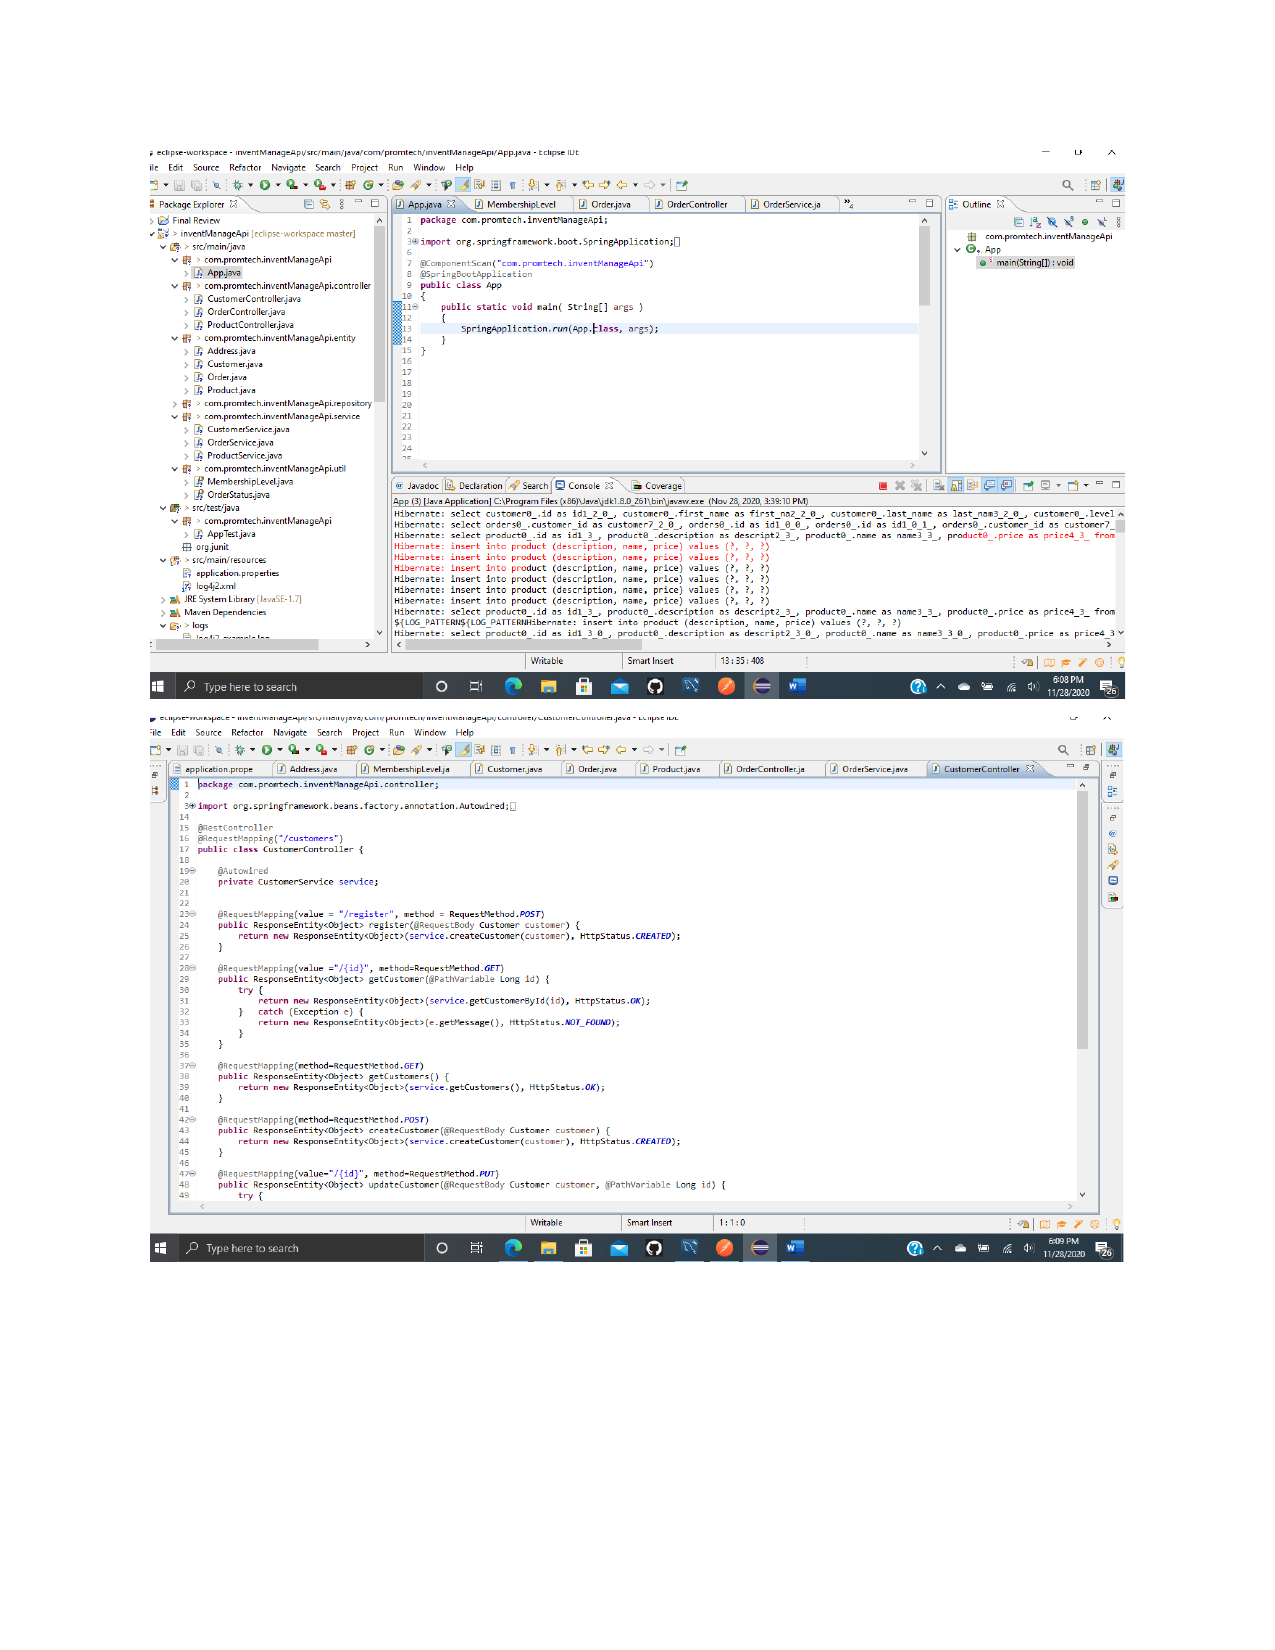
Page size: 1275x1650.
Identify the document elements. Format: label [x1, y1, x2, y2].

picture [150, 717, 1124, 1262]
picture [150, 150, 1125, 699]
